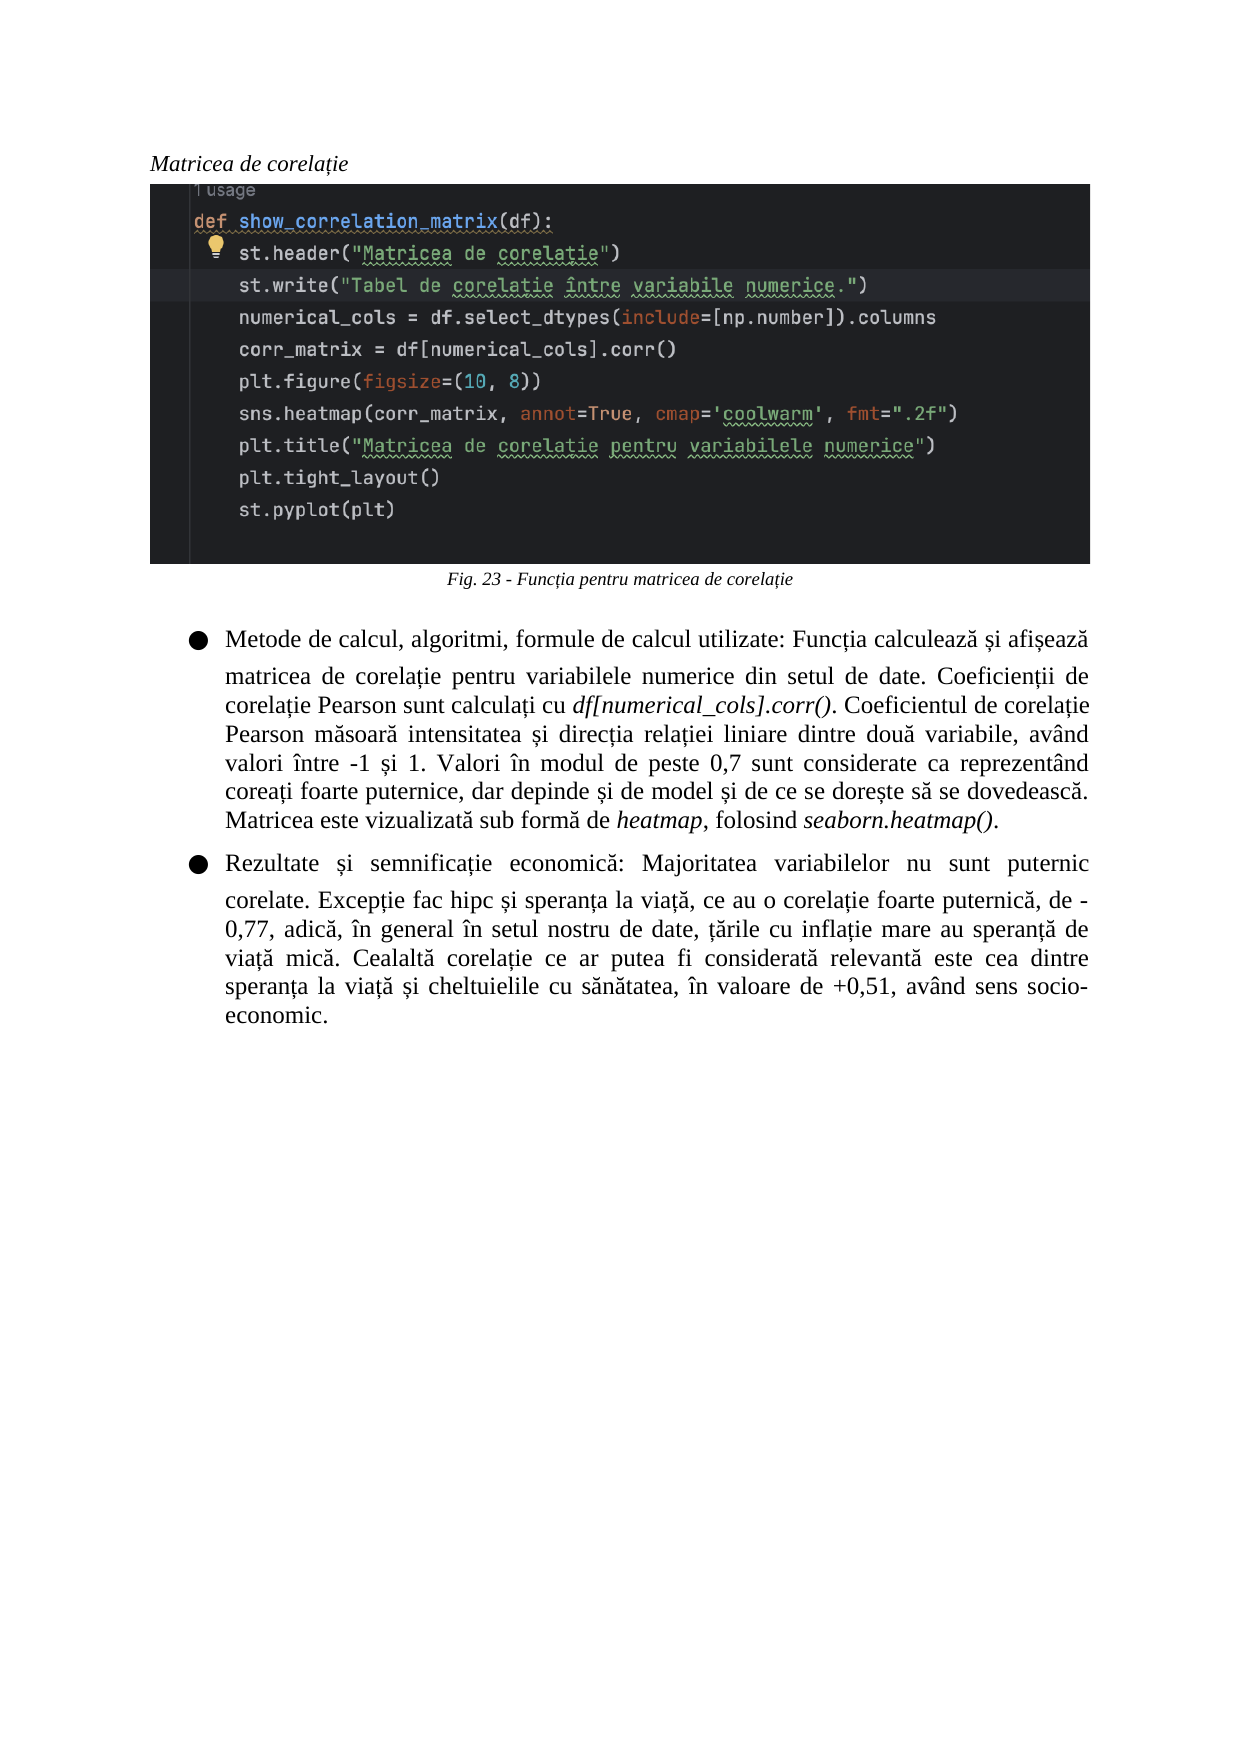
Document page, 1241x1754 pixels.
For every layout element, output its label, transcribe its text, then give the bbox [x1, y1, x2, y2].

text Fig. 23 - Funcția pentru matricea de corelație [150, 568, 1090, 589]
subtitle Matricea de corelație [150, 150, 1090, 176]
list Metode de calcul, algoritmi, formule de calcul utilizate: Funcția calculează și afișează matricea de corelație pentru variabilele numerice din setul de date. Coeficienții de corelație Pearson sunt calculați cu df[numerical_cols].corr(). Coeficientul de corelație Pearson măsoară intensitatea și direcția relației liniare dintre două variabile, având valori între -1 și 1. Valori în modul de peste 0,7 sunt considerate ca reprezentând coreați foarte puternice, dar depinde și de model și de ce se dorește să se dovedească. Matricea este vizualizată sub formă de heatmap, folosind seaborn.heatmap(). [187, 610, 1090, 834]
picture [150, 184, 1091, 564]
list Rezultate și semnificație economică: Majoritatea variabilelor nu sunt puternic corelate. Excepție fac hipc și speranța la viață, ce au o corelație foarte puternică, de -0,77, adică, în general în setul nostru de date, țările cu inflație mare au speranță de viață mică. Cealaltă corelație ce ar putea fi considerată relevantă este cea dintre speranța la viață și cheltuielile cu sănătatea, în valoare de +0,51, având sens socio-economic. [187, 834, 1090, 1029]
